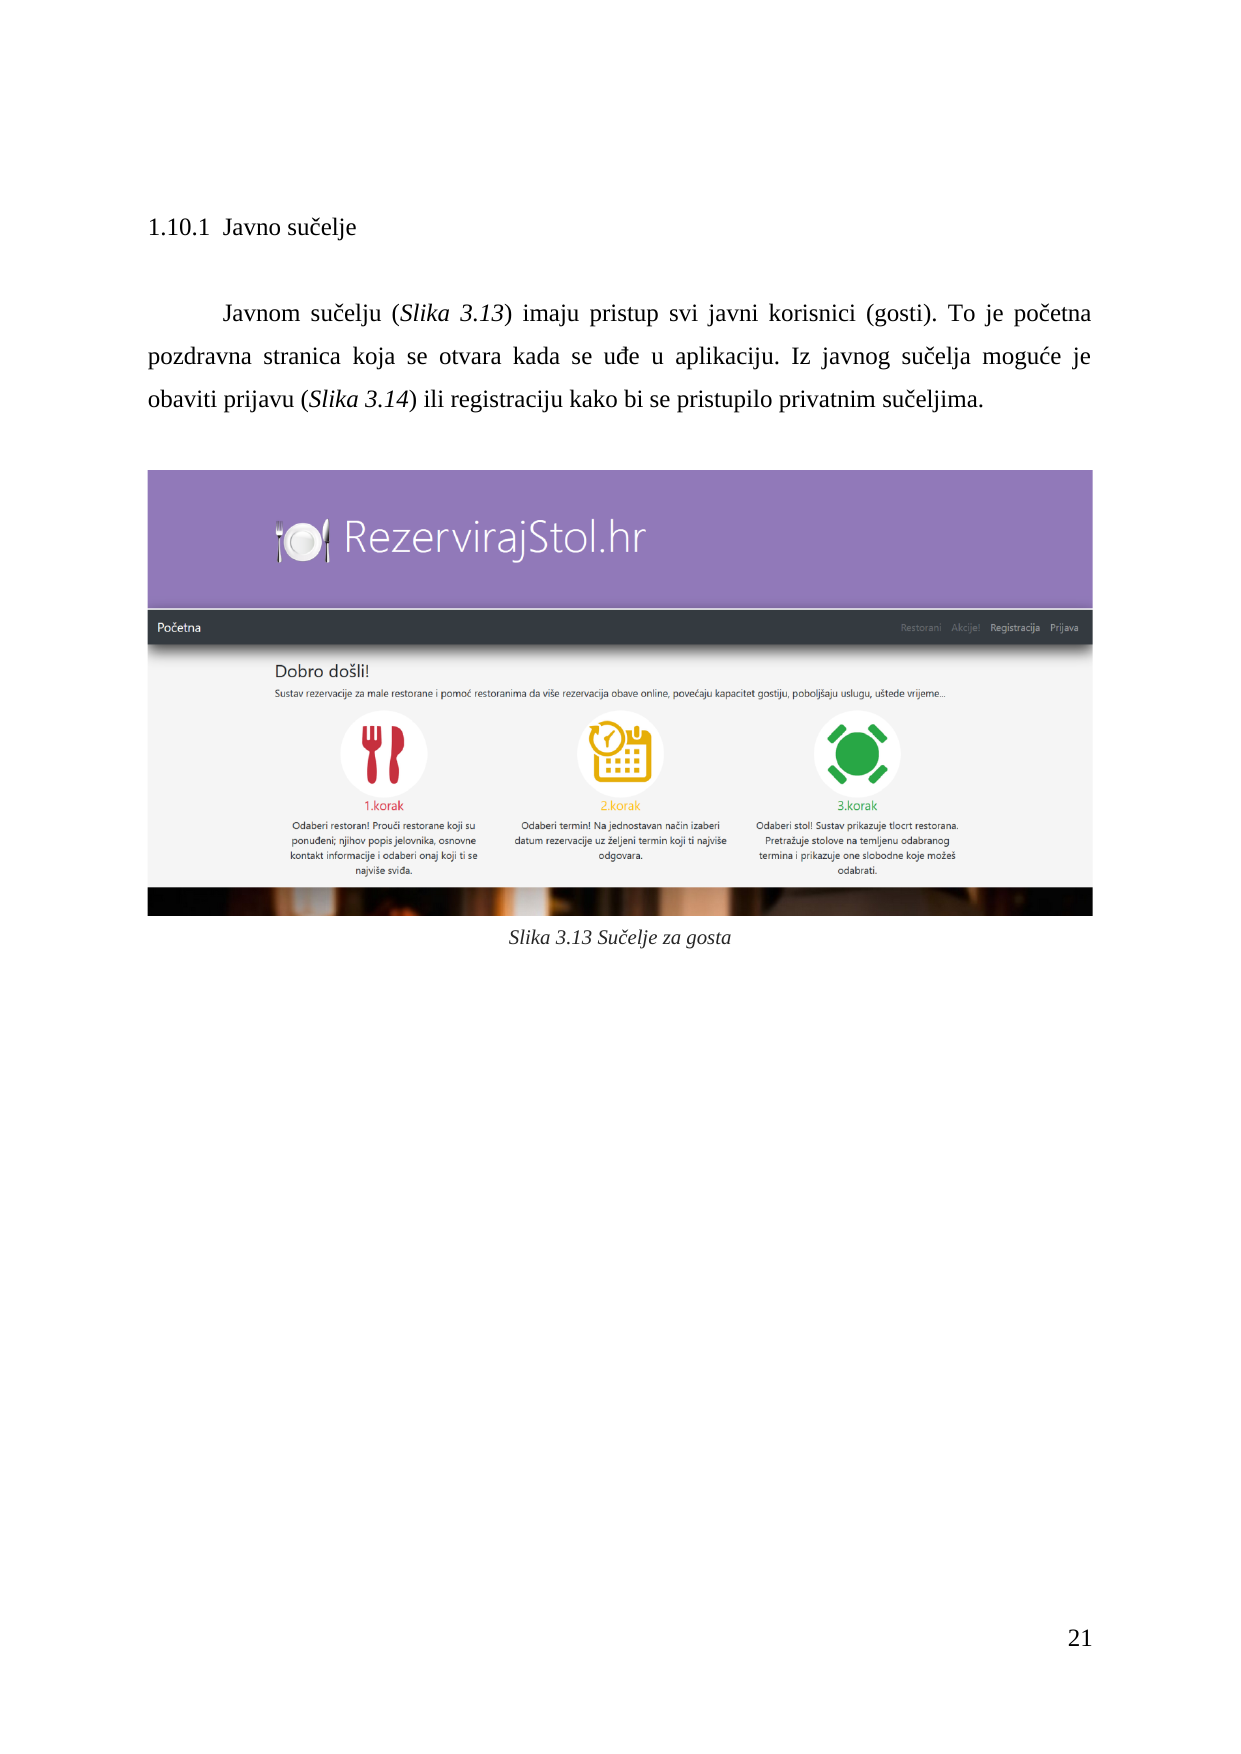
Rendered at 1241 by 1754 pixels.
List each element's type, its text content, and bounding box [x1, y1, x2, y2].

picture [147, 470, 1093, 916]
subtitle Javno sučelje [148, 212, 1093, 240]
